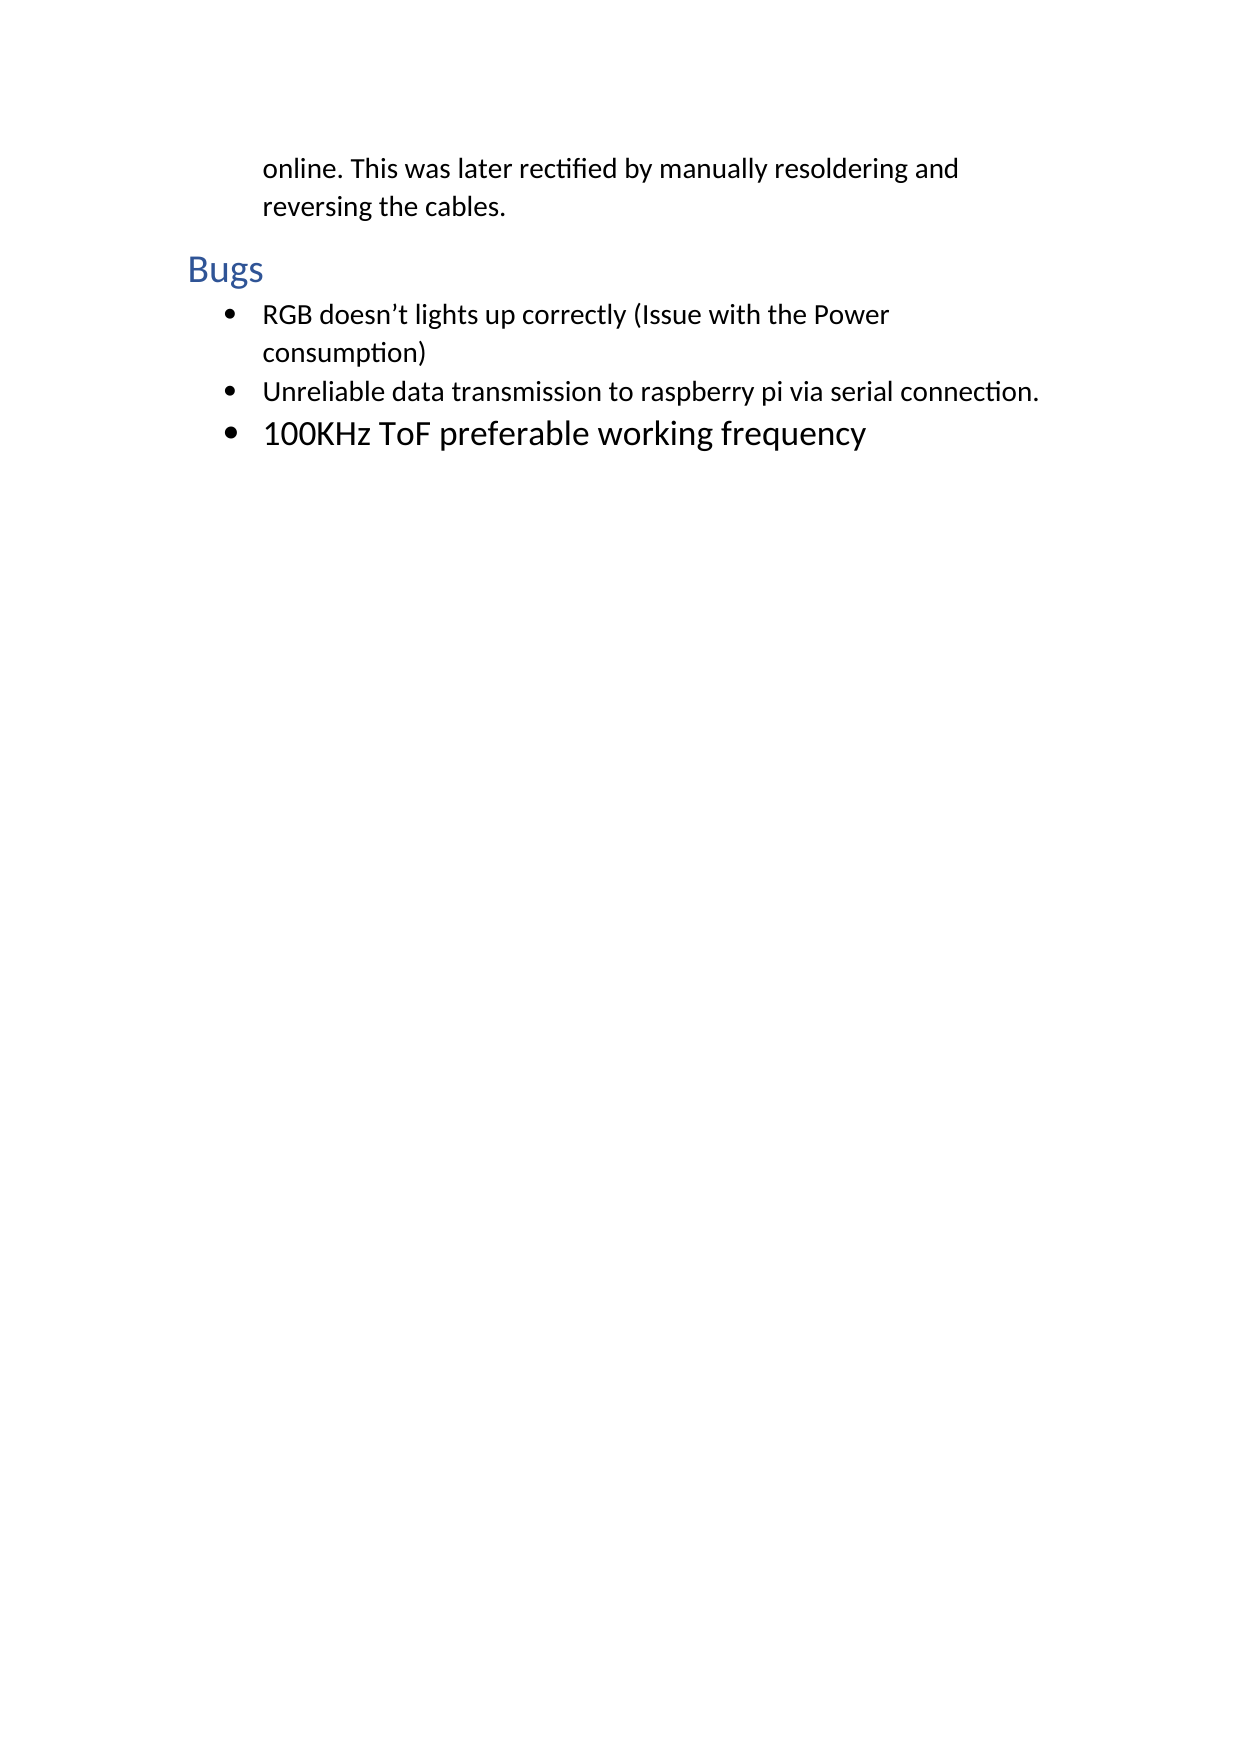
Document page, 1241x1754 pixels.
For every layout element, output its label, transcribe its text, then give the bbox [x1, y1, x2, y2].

list RGB doesn’t lights up correctly (Issue with the Power consumption) [225, 296, 1053, 370]
list Unreliable data transmission to raspberry pi via serial connection. [225, 373, 1053, 408]
list 100KHz ToF preferable working frequency [225, 411, 1053, 454]
subtitle Bugs [187, 243, 1053, 292]
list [225, 150, 1053, 224]
